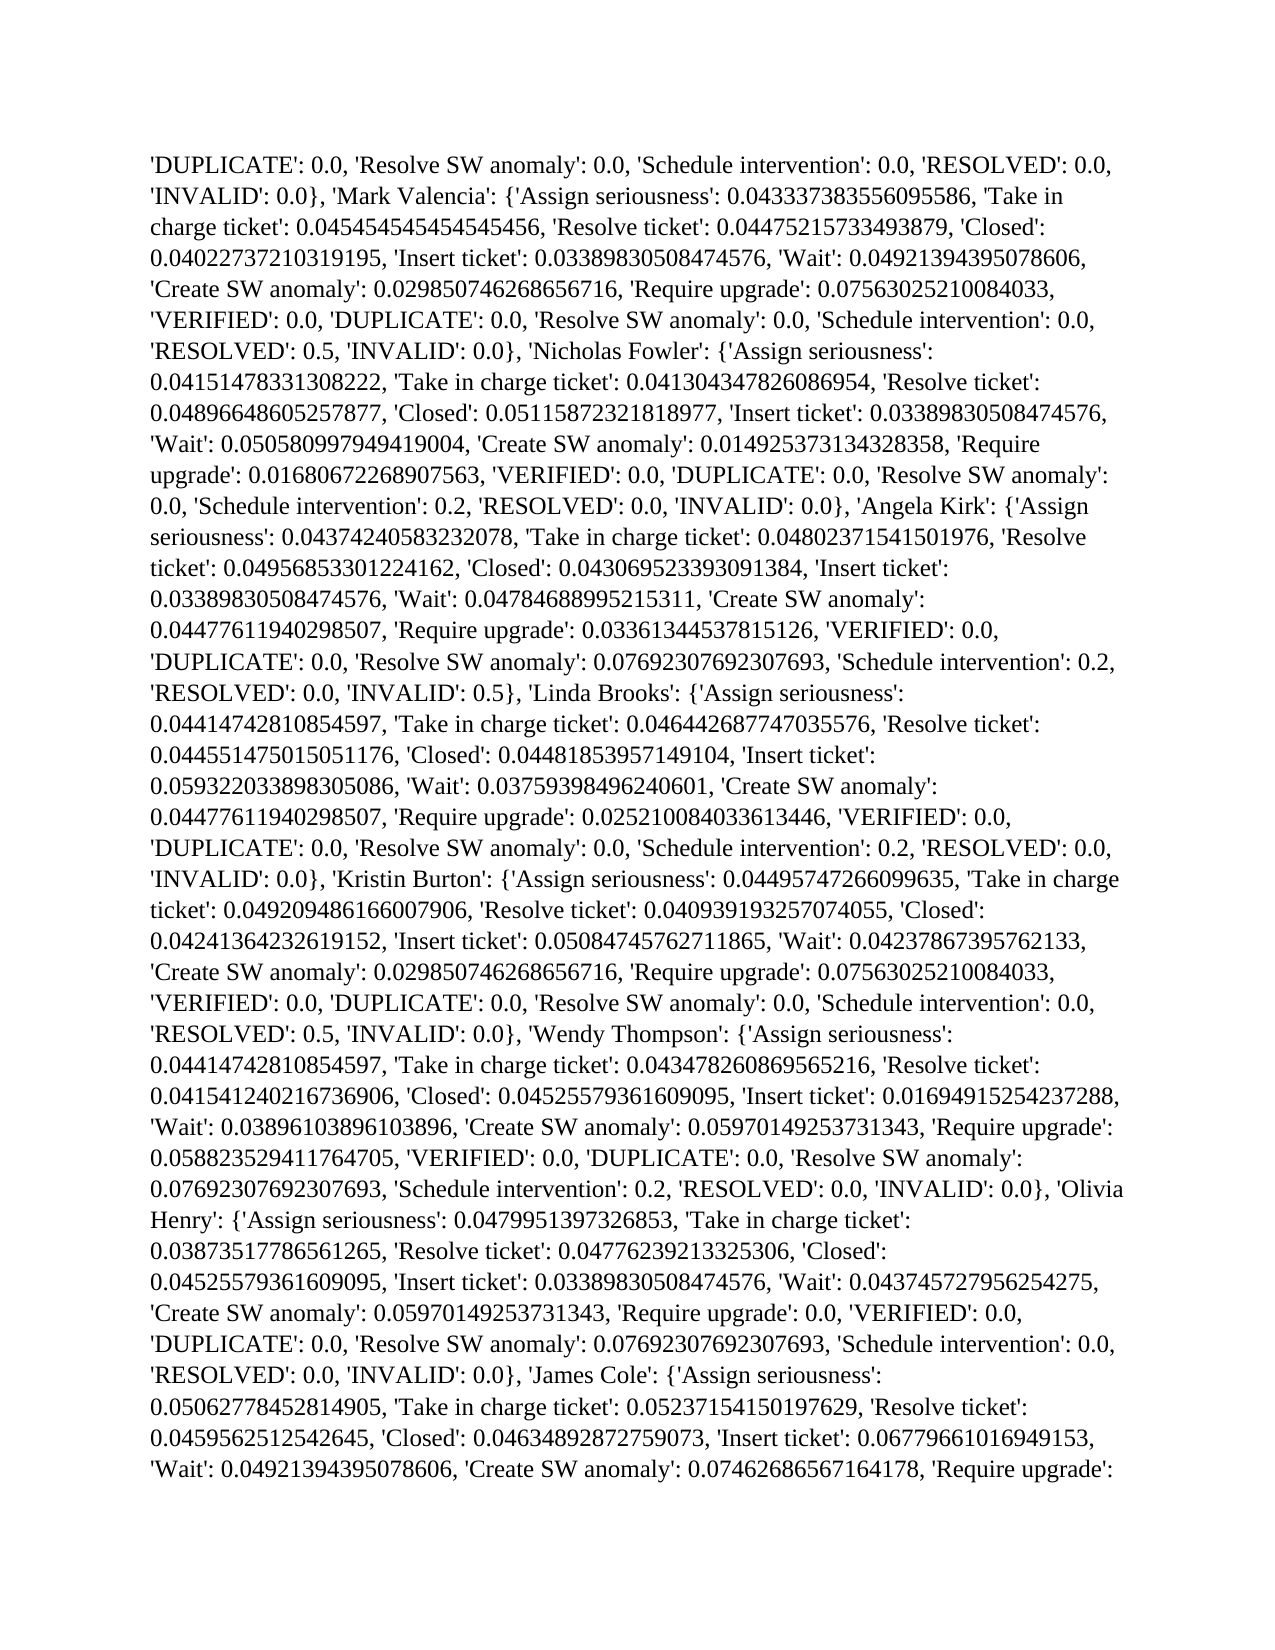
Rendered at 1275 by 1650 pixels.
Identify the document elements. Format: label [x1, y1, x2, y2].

text [150, 150, 1125, 1482]
